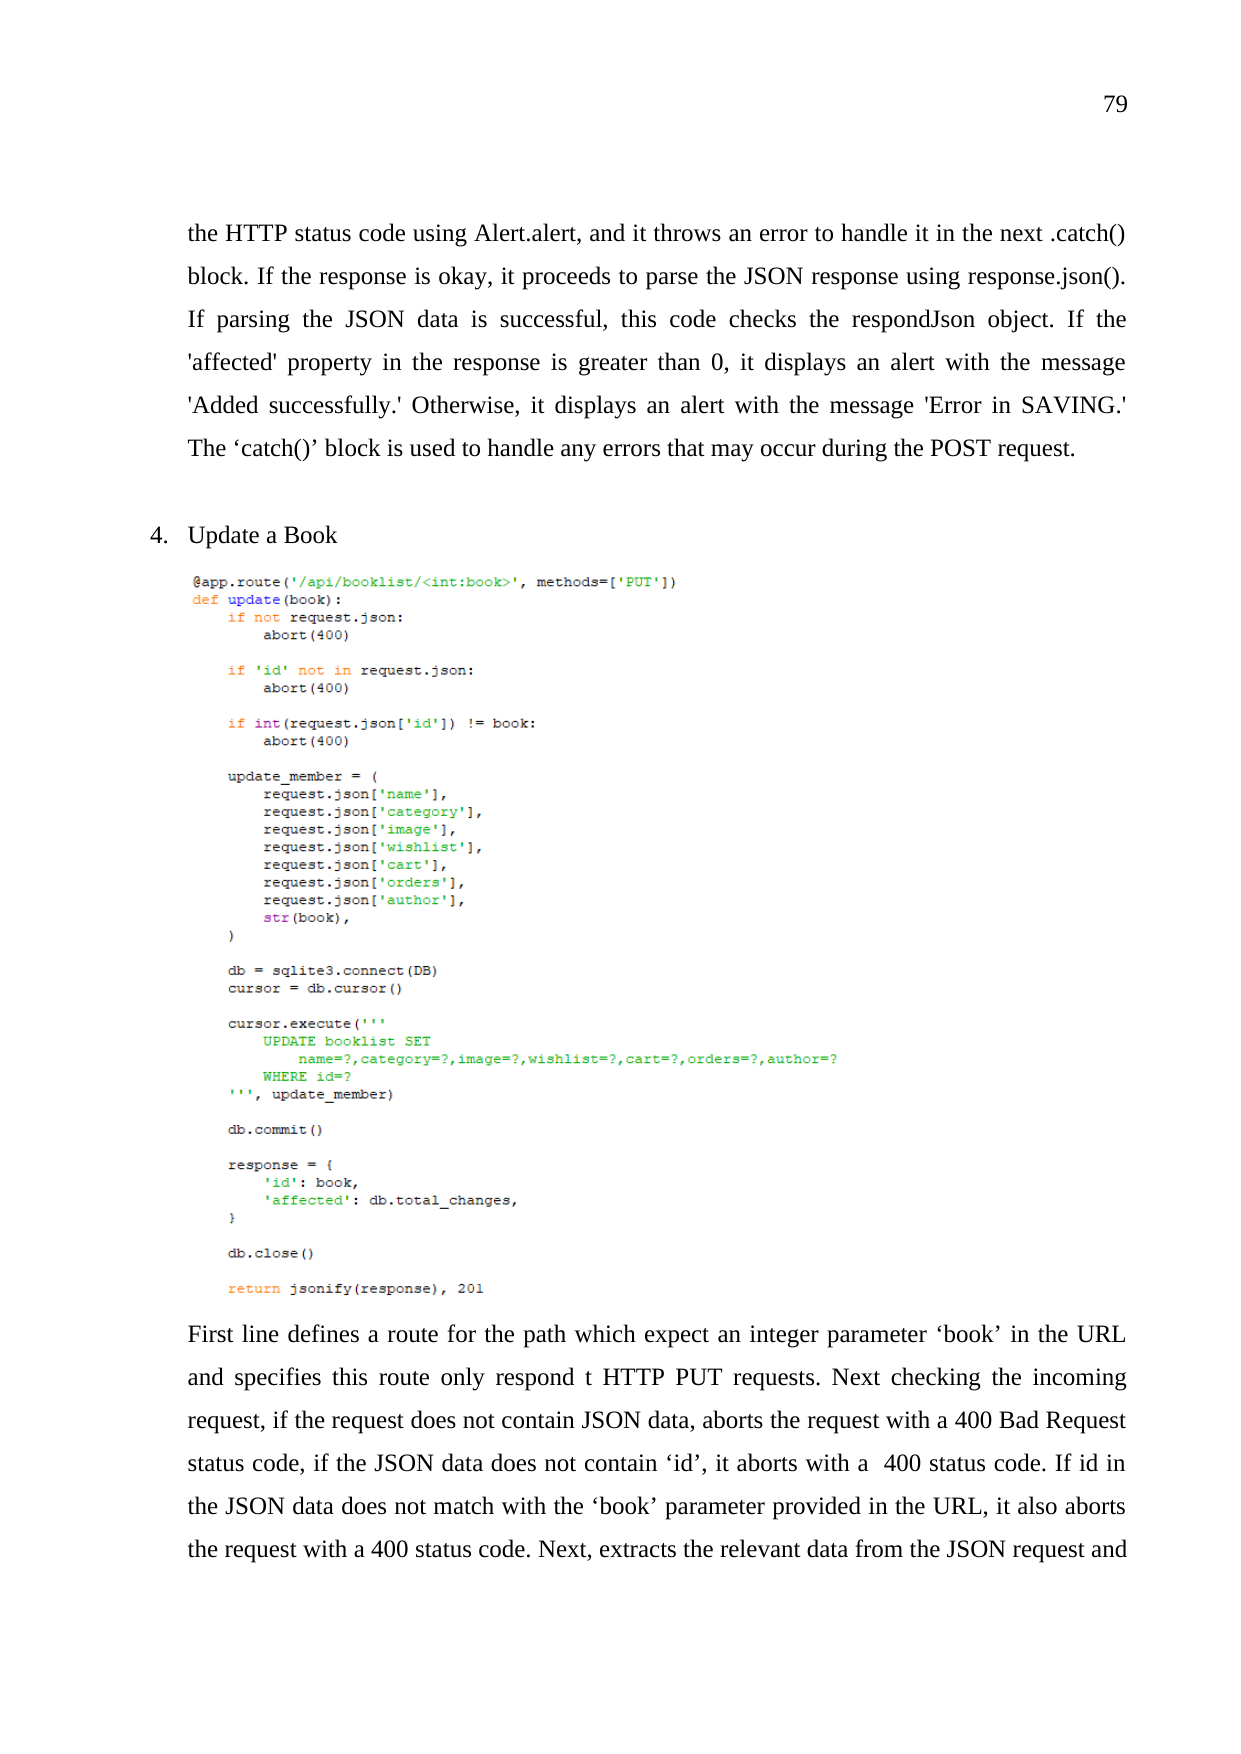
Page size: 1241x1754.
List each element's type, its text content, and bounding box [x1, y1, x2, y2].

list Update a Book [150, 520, 1128, 548]
picture [187, 562, 979, 1305]
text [187, 218, 1128, 462]
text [187, 1319, 1128, 1563]
